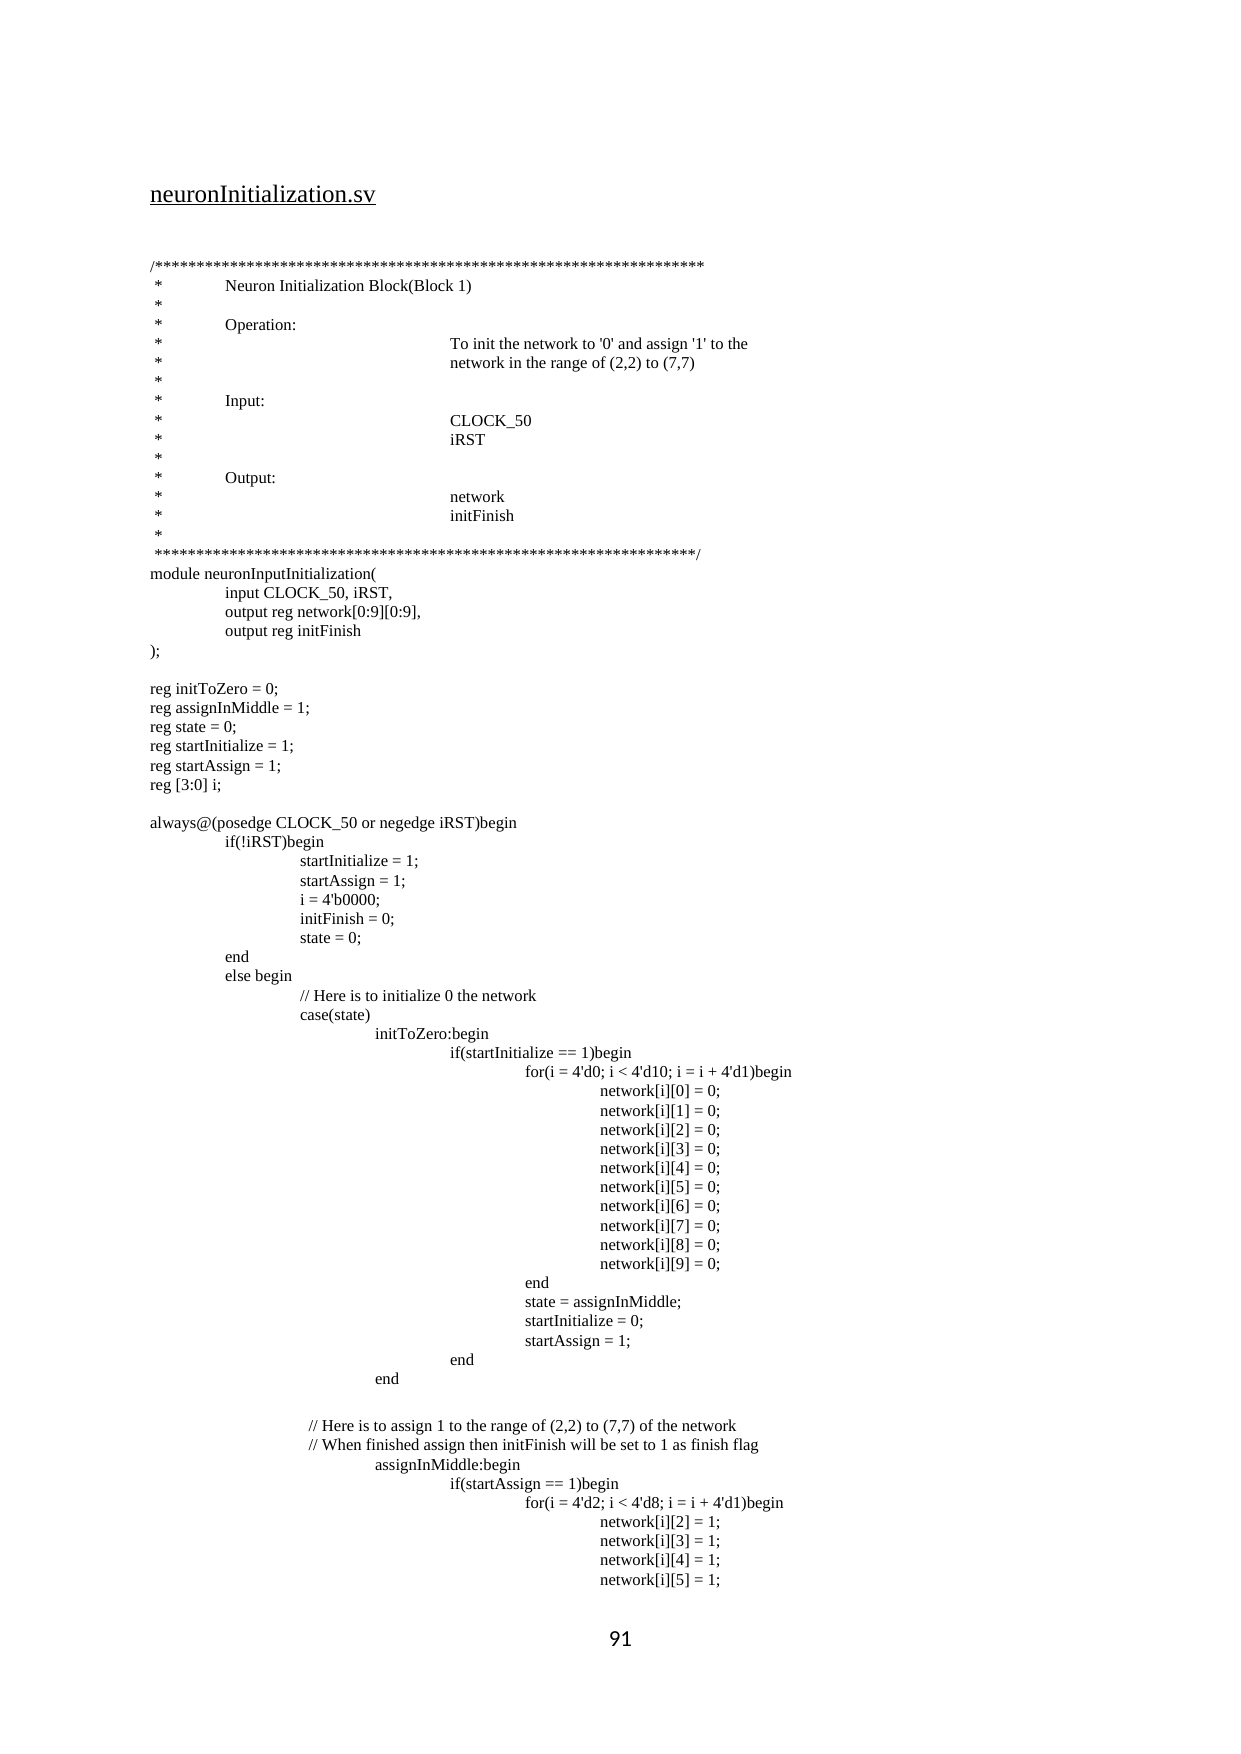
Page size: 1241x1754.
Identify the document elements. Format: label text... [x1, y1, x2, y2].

text assignInMiddle:begin [150, 1454, 1090, 1473]
text startAssign = 1; [150, 1330, 1090, 1349]
text if(startAssign == 1)begin [150, 1473, 1090, 1493]
text * iRST [150, 429, 1090, 449]
text reg state = 0; [150, 717, 1090, 736]
text end [150, 947, 1090, 966]
text * CLOCK_50 [150, 410, 1090, 429]
text network[i][7] = 0; [150, 1215, 1090, 1234]
text end [150, 1349, 1090, 1369]
text * Operation: [150, 314, 1090, 334]
text startInitialize = 0; [150, 1311, 1090, 1330]
text startAssign = 1; [150, 870, 1090, 889]
text neuronInitialization.sv [150, 179, 1090, 207]
text case(state) [150, 1004, 1090, 1024]
text output reg initFinish [150, 621, 1090, 640]
text network[i][8] = 0; [150, 1234, 1090, 1254]
text network[i][2] = 0; [150, 1119, 1090, 1139]
text network[i][0] = 0; [150, 1081, 1090, 1100]
text network[i][4] = 1; [150, 1550, 1090, 1569]
text * Output: [150, 468, 1090, 487]
text initToZero:begin [150, 1024, 1090, 1043]
text output reg network[0:9][0:9], [150, 602, 1090, 621]
text /****************************************************************** [150, 257, 1090, 276]
text reg startAssign = 1; [150, 755, 1090, 774]
text i = 4'b0000; [150, 889, 1090, 909]
text if(startInitialize == 1)begin [150, 1043, 1090, 1062]
text ); [150, 640, 1090, 659]
text // Here is to initialize 0 the network [150, 985, 1090, 1004]
text network[i][1] = 0; [150, 1100, 1090, 1119]
text reg startInitialize = 1; [150, 736, 1090, 755]
text * network [150, 487, 1090, 506]
text reg initToZero = 0; [150, 679, 1090, 698]
text network[i][5] = 1; [150, 1569, 1090, 1588]
text if(!iRST)begin [150, 832, 1090, 851]
text state = 0; [150, 928, 1090, 947]
text network[i][4] = 0; [150, 1158, 1090, 1177]
text initFinish = 0; [150, 909, 1090, 928]
text reg assignInMiddle = 1; [150, 698, 1090, 717]
text network[i][9] = 0; [150, 1254, 1090, 1273]
text *****************************************************************/ [150, 544, 1090, 564]
text * [150, 449, 1090, 468]
text for(i = 4'd0; i < 4'd10; i = i + 4'd1)begin [150, 1062, 1090, 1081]
text * Input: [150, 391, 1090, 410]
text * [150, 295, 1090, 314]
text * initFinish [150, 506, 1090, 525]
text network[i][3] = 1; [150, 1531, 1090, 1550]
text end [150, 1369, 1090, 1388]
text // When finished assign then initFinish will be set to 1 as finish flag [150, 1435, 1090, 1454]
text * Neuron Initialization Block(Block 1) [150, 276, 1090, 295]
text reg [3:0] i; [150, 774, 1090, 794]
text * [150, 525, 1090, 544]
text network[i][2] = 1; [150, 1512, 1090, 1531]
text module neuronInputInitialization( [150, 564, 1090, 583]
text end [150, 1273, 1090, 1292]
text * [150, 372, 1090, 391]
text network[i][5] = 0; [150, 1177, 1090, 1196]
text for(i = 4'd2; i < 4'd8; i = i + 4'd1)begin [150, 1493, 1090, 1512]
text always@(posedge CLOCK_50 or negedge iRST)begin [150, 813, 1090, 832]
text startInitialize = 1; [150, 851, 1090, 870]
text // Here is to assign 1 to the range of (2,2) to (7,7) of the network [150, 1416, 1090, 1435]
text * To init the network to '0' and assign '1' to the [150, 334, 1090, 353]
text * network in the range of (2,2) to (7,7) [150, 353, 1090, 372]
text input CLOCK_50, iRST, [150, 583, 1090, 602]
text else begin [150, 966, 1090, 985]
text network[i][3] = 0; [150, 1139, 1090, 1158]
text state = assignInMiddle; [150, 1292, 1090, 1311]
text network[i][6] = 0; [150, 1196, 1090, 1215]
